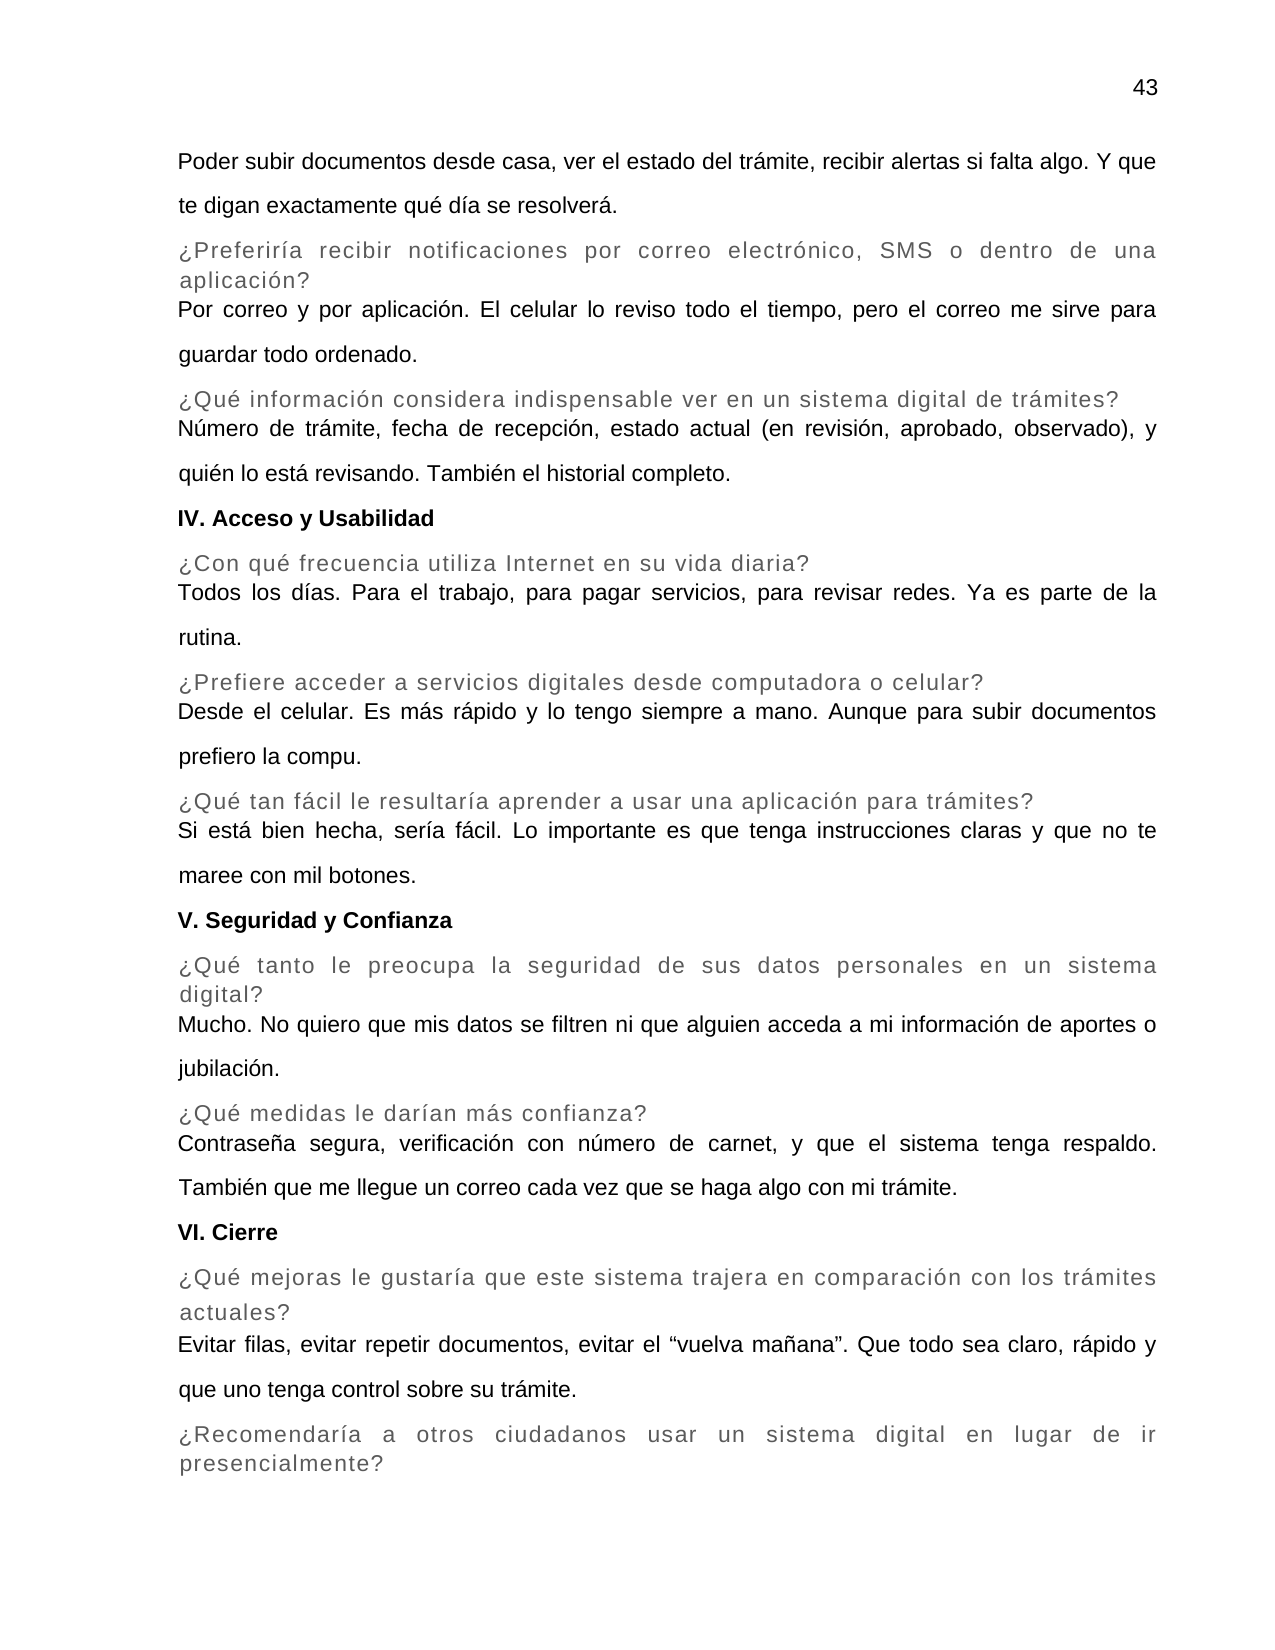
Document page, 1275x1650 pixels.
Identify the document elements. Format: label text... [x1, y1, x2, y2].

subtitle ¿Qué medidas le darían más confianza? [178, 1100, 1158, 1126]
subtitle ¿Qué información considera indispensable ver en un sistema digital de trámites? [178, 386, 1158, 412]
text Desde el celular. Es más rápido y lo tengo siempre a mano. Aunque para subir documentos prefiero la compu. [177, 698, 1158, 769]
text V. Seguridad y Confianza [177, 907, 1158, 933]
subtitle ¿Qué tan fácil le resultaría aprender a usar una aplicación para trámites? [178, 788, 1158, 814]
text Contraseña segura, verificación con número de carnet, y que el sistema tenga respaldo. También que me llegue un correo cada vez que se haga algo con mi trámite. [177, 1129, 1158, 1201]
text IV. Acceso y Usabilidad [177, 505, 1158, 531]
text Número de trámite, fecha de recepción, estado actual (en revisión, aprobado, observado), y quién lo está revisando. También el historial completo. [177, 415, 1158, 486]
subtitle ¿Prefiere acceder a servicios digitales desde computadora o celular? [178, 669, 1158, 695]
text Por correo y por aplicación. El celular lo reviso todo el tiempo, pero el correo me sirve para guardar todo ordenado. [177, 296, 1158, 367]
subtitle ¿Con qué frecuencia utiliza Internet en su vida diaria? [178, 549, 1158, 576]
subtitle ¿Recomendaría a otros ciudadanos usar un sistema digital en lugar de ir presencialmente? [178, 1421, 1158, 1476]
text VI. Cierre [177, 1219, 1158, 1246]
subtitle ¿Preferiría recibir notificaciones por correo electrónico, SMS o dentro de una aplicación? [178, 237, 1158, 293]
text Mucho. No quiero que mis datos se filtren ni que alguien acceda a mi información de aportes o jubilación. [177, 1011, 1158, 1082]
subtitle ¿Qué tanto le preocupa la seguridad de sus datos personales en un sistema digital? [178, 952, 1158, 1007]
text Poder subir documentos desde casa, ver el estado del trámite, recibir alertas si falta algo. Y que te digan exactamente qué día se resolverá. [177, 148, 1158, 219]
text Evitar filas, evitar repetir documentos, evitar el “vuelva mañana”. Que todo sea claro, rápido y que uno tenga control sobre su trámite. [177, 1331, 1158, 1402]
text Todos los días. Para el trabajo, para pagar servicios, para revisar redes. Ya es parte de la rutina. [177, 579, 1158, 650]
text Si está bien hecha, sería fácil. Lo importante es que tenga instrucciones claras y que no te maree con mil botones. [177, 817, 1158, 888]
subtitle ¿Qué mejoras le gustaría que este sistema trajera en comparación con los trámites actuales? [178, 1264, 1158, 1327]
